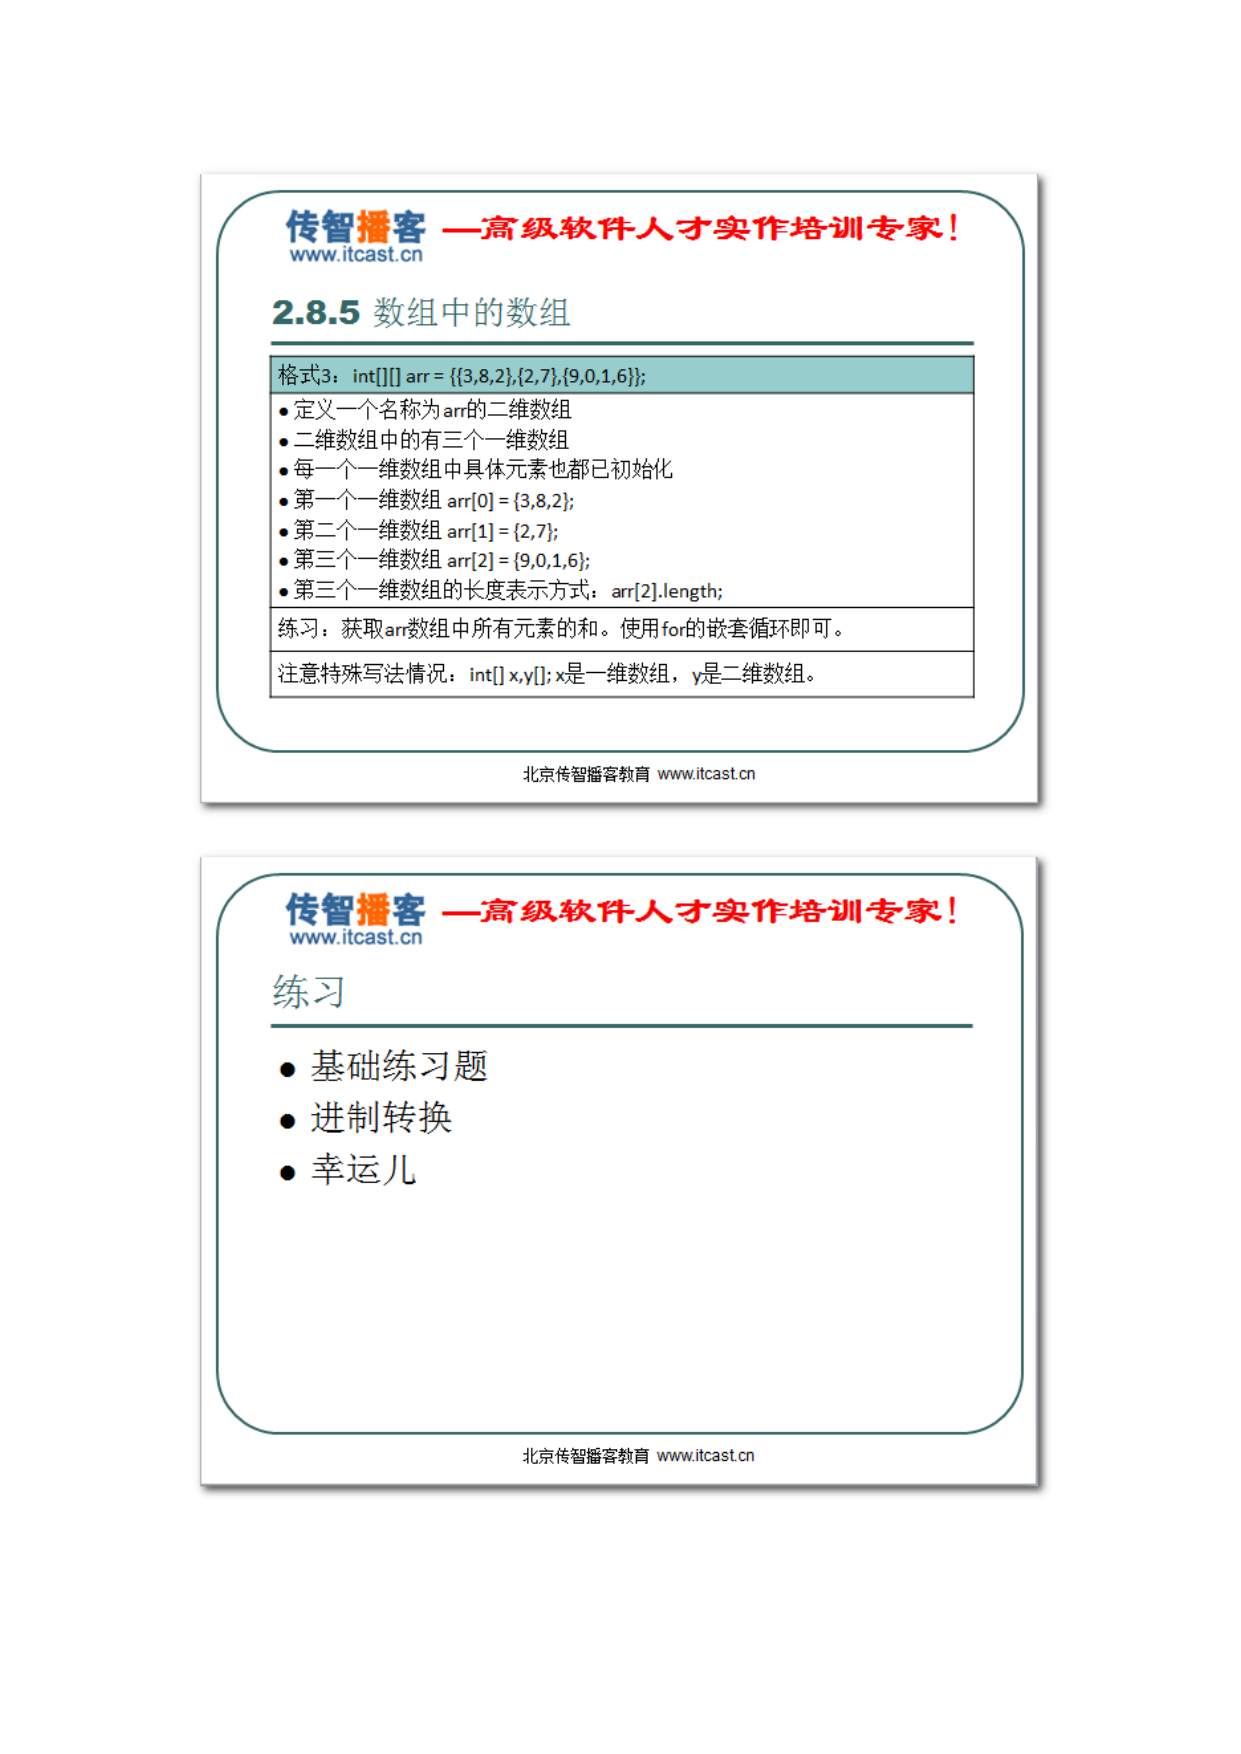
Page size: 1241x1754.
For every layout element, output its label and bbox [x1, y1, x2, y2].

picture [187, 162, 1053, 818]
picture [187, 844, 1053, 1501]
